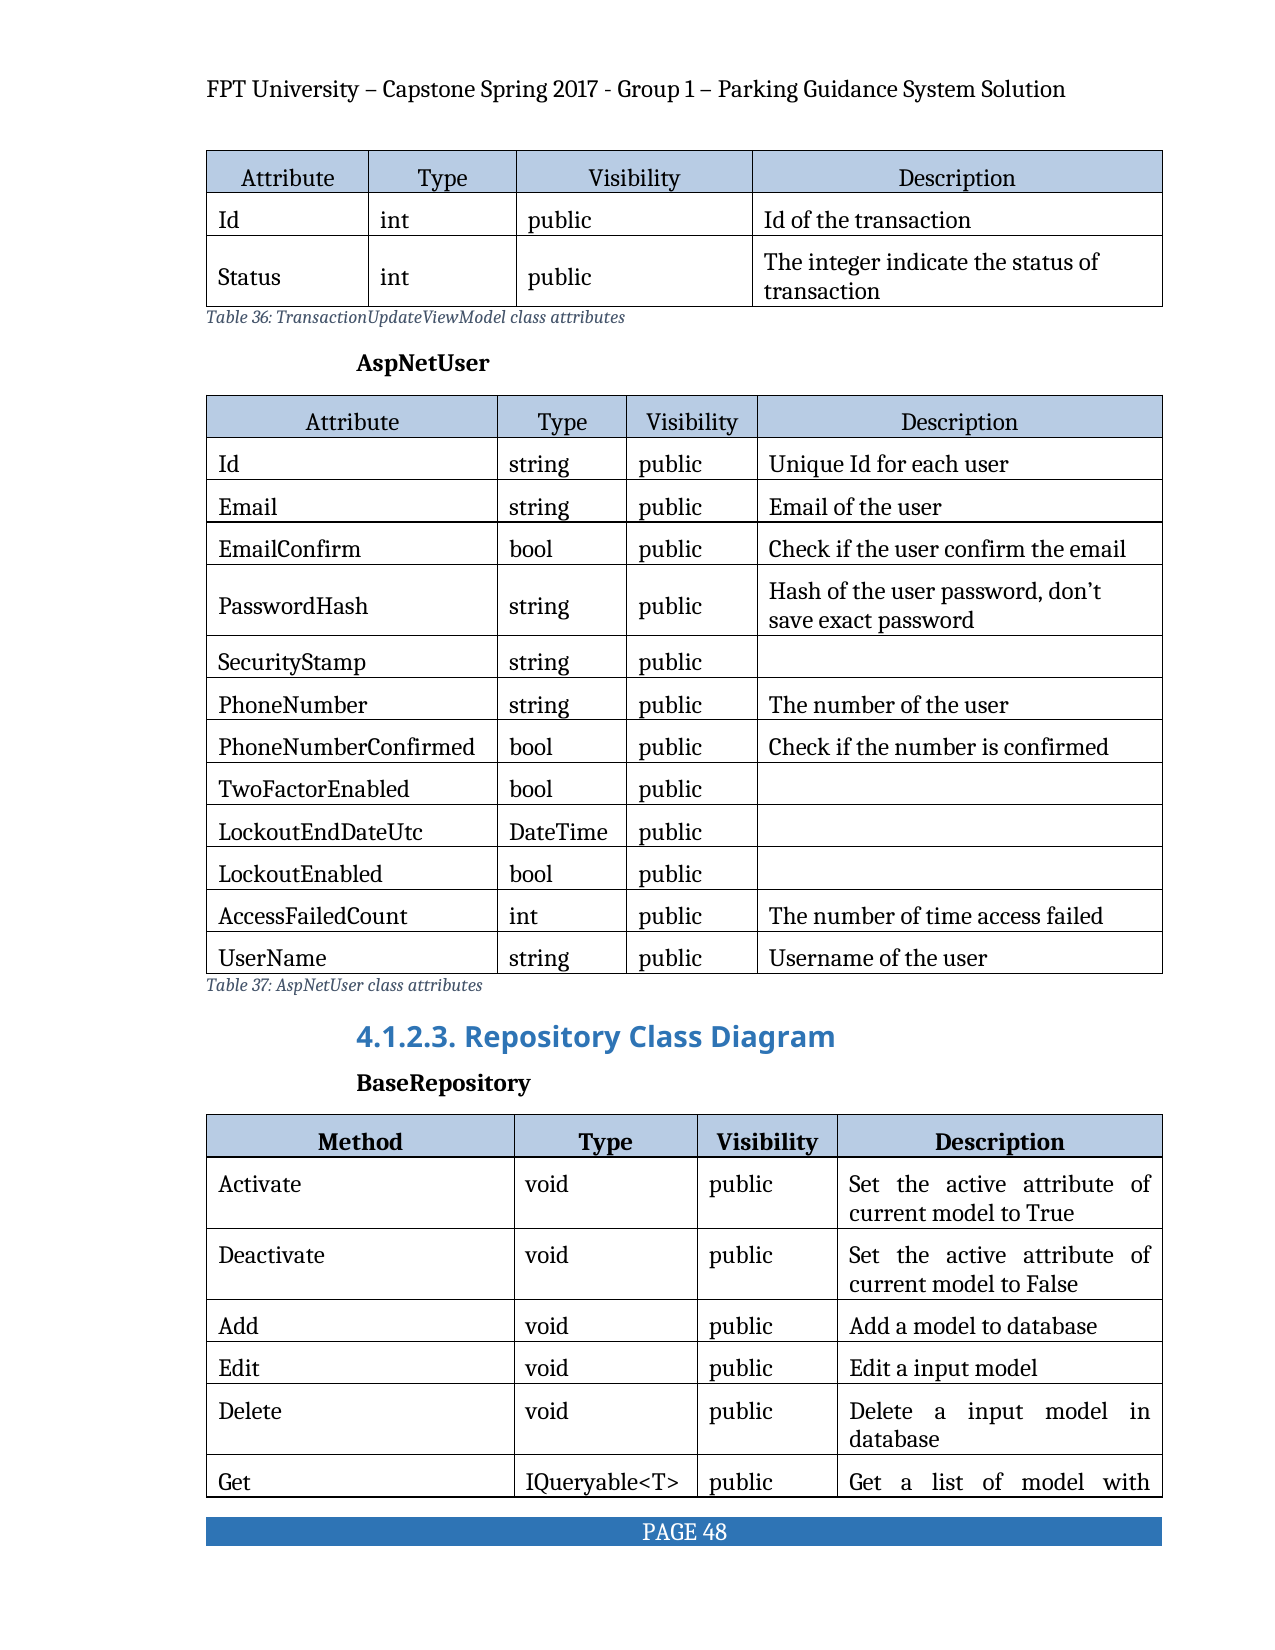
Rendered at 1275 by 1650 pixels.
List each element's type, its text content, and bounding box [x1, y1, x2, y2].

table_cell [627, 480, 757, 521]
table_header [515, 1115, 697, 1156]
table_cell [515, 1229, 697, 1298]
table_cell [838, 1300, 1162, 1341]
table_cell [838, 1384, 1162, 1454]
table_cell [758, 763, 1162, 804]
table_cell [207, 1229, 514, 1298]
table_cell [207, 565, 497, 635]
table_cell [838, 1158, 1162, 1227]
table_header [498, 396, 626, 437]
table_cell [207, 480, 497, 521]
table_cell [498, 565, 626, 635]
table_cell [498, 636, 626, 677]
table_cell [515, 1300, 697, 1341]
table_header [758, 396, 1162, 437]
text Table 37: AspNetUser class attributes [206, 974, 1162, 996]
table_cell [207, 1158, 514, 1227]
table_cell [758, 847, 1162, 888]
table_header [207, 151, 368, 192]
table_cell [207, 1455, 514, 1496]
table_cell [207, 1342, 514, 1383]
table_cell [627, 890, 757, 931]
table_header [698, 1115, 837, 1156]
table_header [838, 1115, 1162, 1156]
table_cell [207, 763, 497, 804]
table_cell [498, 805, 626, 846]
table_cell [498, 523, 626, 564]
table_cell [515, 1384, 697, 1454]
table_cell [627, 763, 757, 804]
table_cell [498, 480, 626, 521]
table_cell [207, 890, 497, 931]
text Table 36: TransactionUpdateViewModel class attributes [206, 307, 1162, 328]
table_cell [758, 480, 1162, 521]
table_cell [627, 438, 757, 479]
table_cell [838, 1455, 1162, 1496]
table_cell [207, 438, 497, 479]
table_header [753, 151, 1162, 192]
text AspNetUser [206, 349, 1162, 378]
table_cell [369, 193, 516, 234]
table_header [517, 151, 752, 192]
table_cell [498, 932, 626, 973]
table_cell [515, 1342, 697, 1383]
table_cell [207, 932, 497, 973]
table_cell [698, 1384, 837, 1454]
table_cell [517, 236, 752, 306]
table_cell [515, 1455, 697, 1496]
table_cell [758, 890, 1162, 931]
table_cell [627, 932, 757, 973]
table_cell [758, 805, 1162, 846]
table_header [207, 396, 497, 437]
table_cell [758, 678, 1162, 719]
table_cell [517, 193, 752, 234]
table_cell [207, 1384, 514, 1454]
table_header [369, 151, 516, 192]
subtitle Repository Class Diagram [206, 1016, 1162, 1056]
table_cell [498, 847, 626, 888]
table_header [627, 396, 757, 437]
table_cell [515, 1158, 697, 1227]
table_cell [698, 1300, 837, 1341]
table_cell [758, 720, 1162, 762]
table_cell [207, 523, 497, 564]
text BaseRepository [319, 1069, 1162, 1097]
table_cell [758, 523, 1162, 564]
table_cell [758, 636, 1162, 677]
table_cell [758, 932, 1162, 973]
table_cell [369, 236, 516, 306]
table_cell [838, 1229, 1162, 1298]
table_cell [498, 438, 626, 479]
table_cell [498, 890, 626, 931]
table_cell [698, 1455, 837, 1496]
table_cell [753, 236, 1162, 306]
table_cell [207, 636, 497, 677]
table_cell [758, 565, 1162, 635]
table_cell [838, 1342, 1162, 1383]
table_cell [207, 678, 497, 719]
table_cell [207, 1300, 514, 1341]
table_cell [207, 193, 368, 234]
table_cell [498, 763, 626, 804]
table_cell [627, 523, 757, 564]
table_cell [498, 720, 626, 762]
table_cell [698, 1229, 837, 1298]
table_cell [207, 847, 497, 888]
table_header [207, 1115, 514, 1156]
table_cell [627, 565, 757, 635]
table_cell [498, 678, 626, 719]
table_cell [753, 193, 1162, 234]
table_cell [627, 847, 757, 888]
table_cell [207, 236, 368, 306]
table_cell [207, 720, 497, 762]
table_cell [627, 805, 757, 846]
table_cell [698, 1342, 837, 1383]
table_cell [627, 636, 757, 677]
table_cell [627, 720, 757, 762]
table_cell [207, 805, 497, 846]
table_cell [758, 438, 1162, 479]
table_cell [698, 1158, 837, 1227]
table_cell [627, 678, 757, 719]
